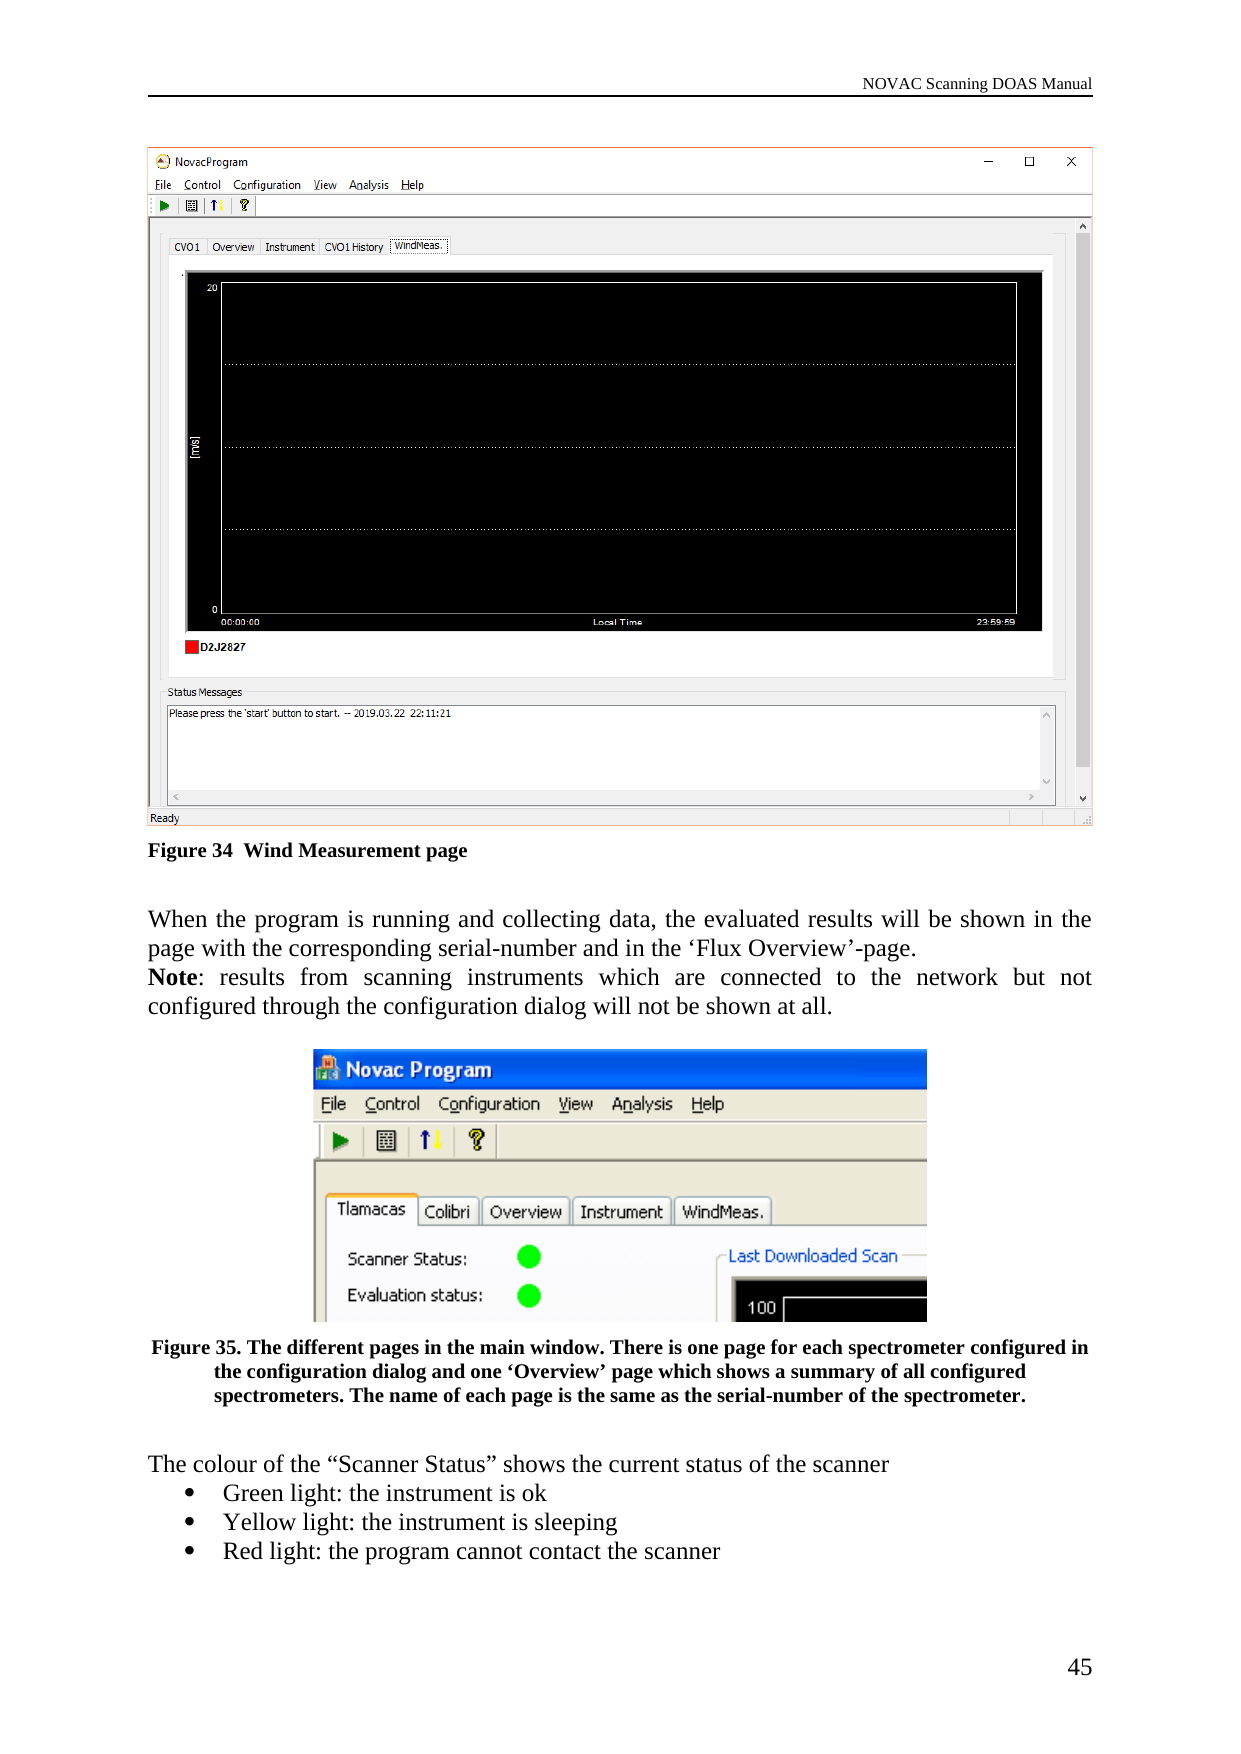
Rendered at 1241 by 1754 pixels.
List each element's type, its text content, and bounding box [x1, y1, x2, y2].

text Note: results from scanning instruments which are connected to the network but not configured through the configuration dialog will not be shown at all. [148, 962, 1093, 1020]
list Red light: the program cannot contact the scanner [185, 1536, 1093, 1565]
text The colour of the “Scanner Status” shows the current status of the scanner [148, 1448, 1093, 1478]
list Green light: the instrument is ok [185, 1478, 1093, 1507]
list Yellow light: the instrument is sleeping [185, 1507, 1093, 1536]
text When the program is running and collecting data, the evaluated results will be shown in the page with the corresponding serial-number and in the ‘Flux Overview’-page. [148, 903, 1093, 962]
picture [313, 1049, 927, 1322]
text Figure 35. The different pages in the main window. There is one page for each spectrometer configured in the configuration dialog and one ‘Overview’ page which shows a summary of all configured spectrometers. The name of each page is the same as the serial-number of the spectrometer. [148, 1334, 1093, 1407]
picture [147, 147, 1093, 826]
text Figure 34 Wind Measurement page [148, 838, 1093, 862]
